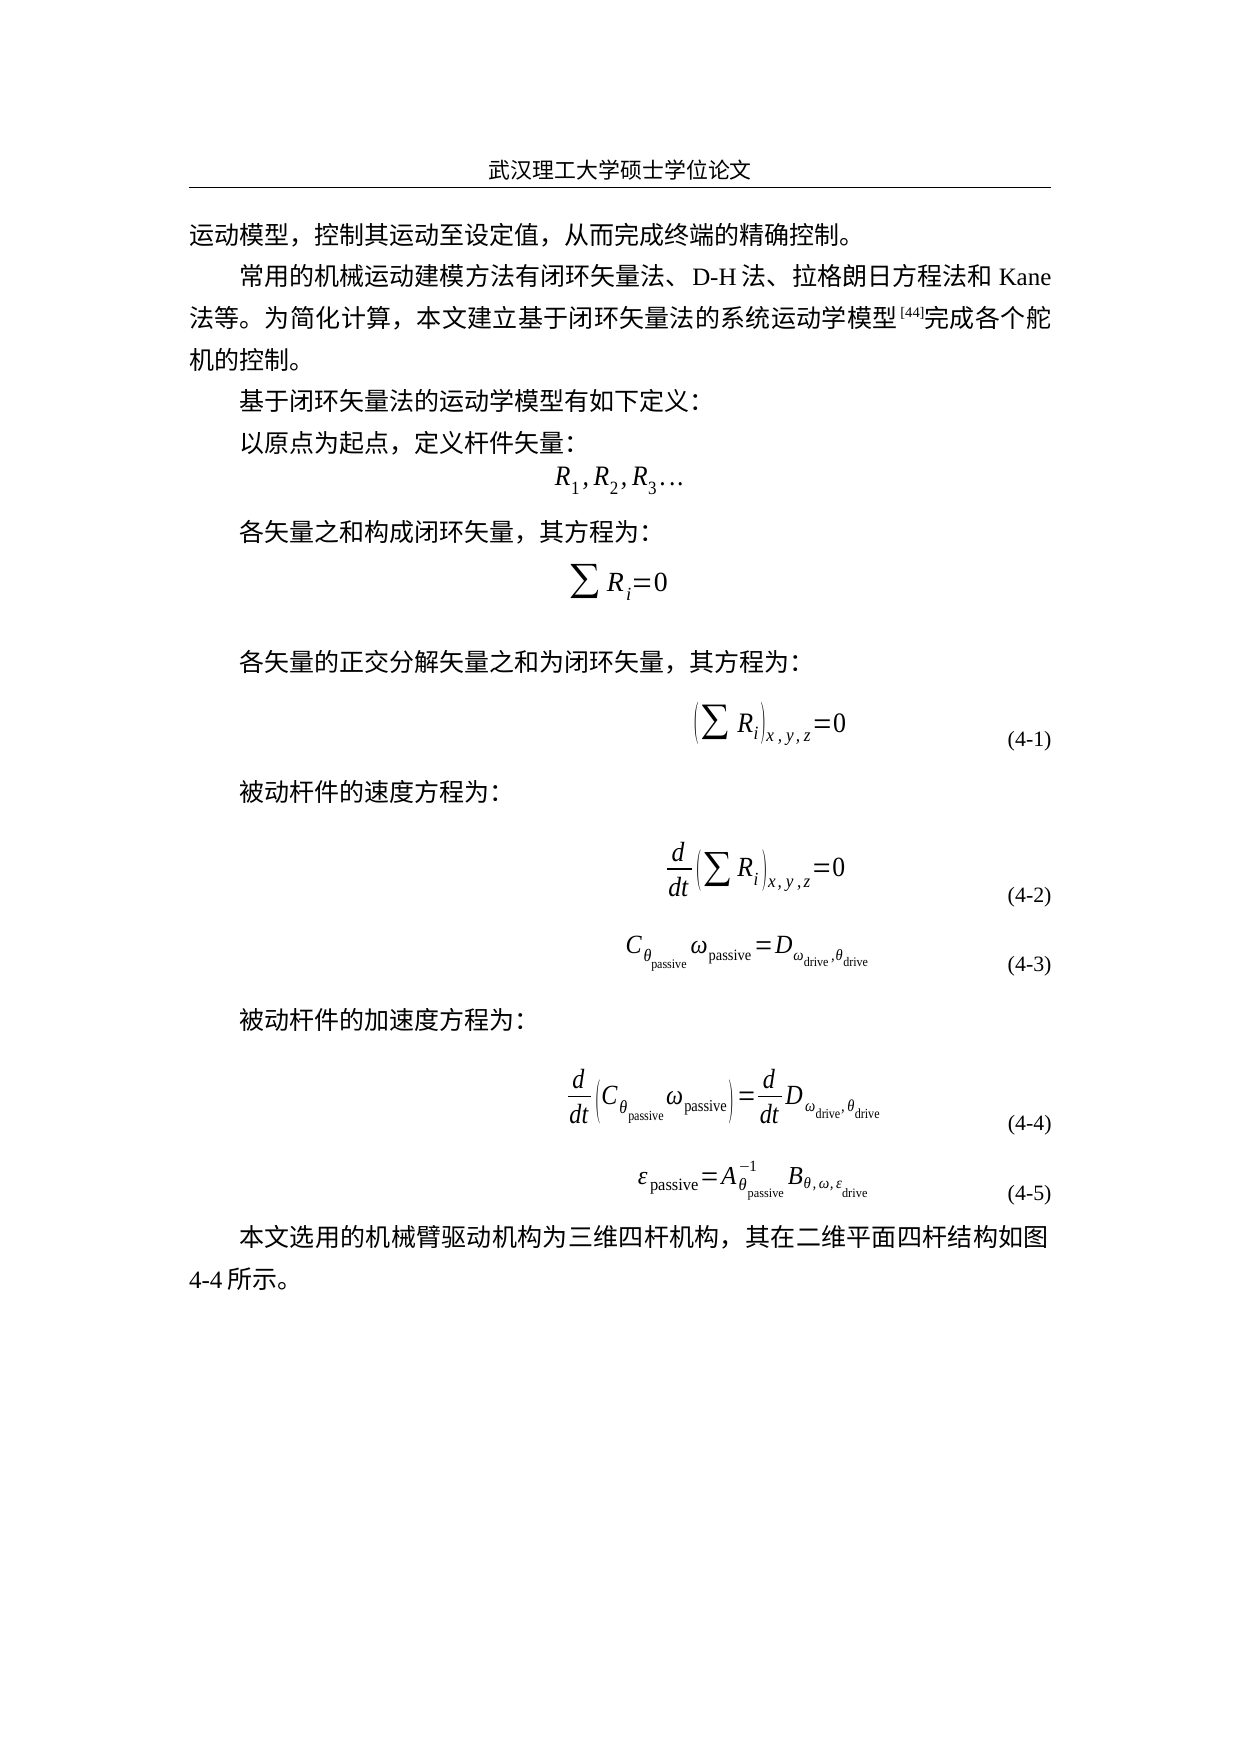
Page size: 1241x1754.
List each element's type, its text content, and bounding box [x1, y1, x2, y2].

text 基于闭环矢量法的运动学模型有如下定义： [189, 377, 1051, 419]
text 被动杆件的速度方程为： [189, 758, 1051, 823]
text (4-4) [189, 1051, 1051, 1148]
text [189, 211, 1051, 252]
text 常用的机械运动建模方法有闭环矢量法、D-H法、拉格朗日方程法和Kane法等。为简化计算，本文建立基于闭环矢量法的系统运动学模型[44]完成各个舵机的控制。 [189, 252, 1051, 377]
text 各矢量之和构成闭环矢量，其方程为： [189, 498, 1051, 563]
text 本文选用的机械臂驱动机构为三维四杆机构，其在二维平面四杆结构如图4-4所示。 [189, 1213, 1051, 1297]
text 以原点为起点，定义杆件矢量： [189, 419, 1051, 461]
text (4-1) [189, 693, 1051, 758]
text (4-2) [189, 823, 1051, 921]
text 被动杆件的加速度方程为： [189, 986, 1051, 1051]
text (4-3) [189, 921, 1051, 986]
text 各矢量的正交分解矢量之和为闭环矢量，其方程为： [189, 628, 1051, 693]
text (4-5) [189, 1148, 1051, 1213]
